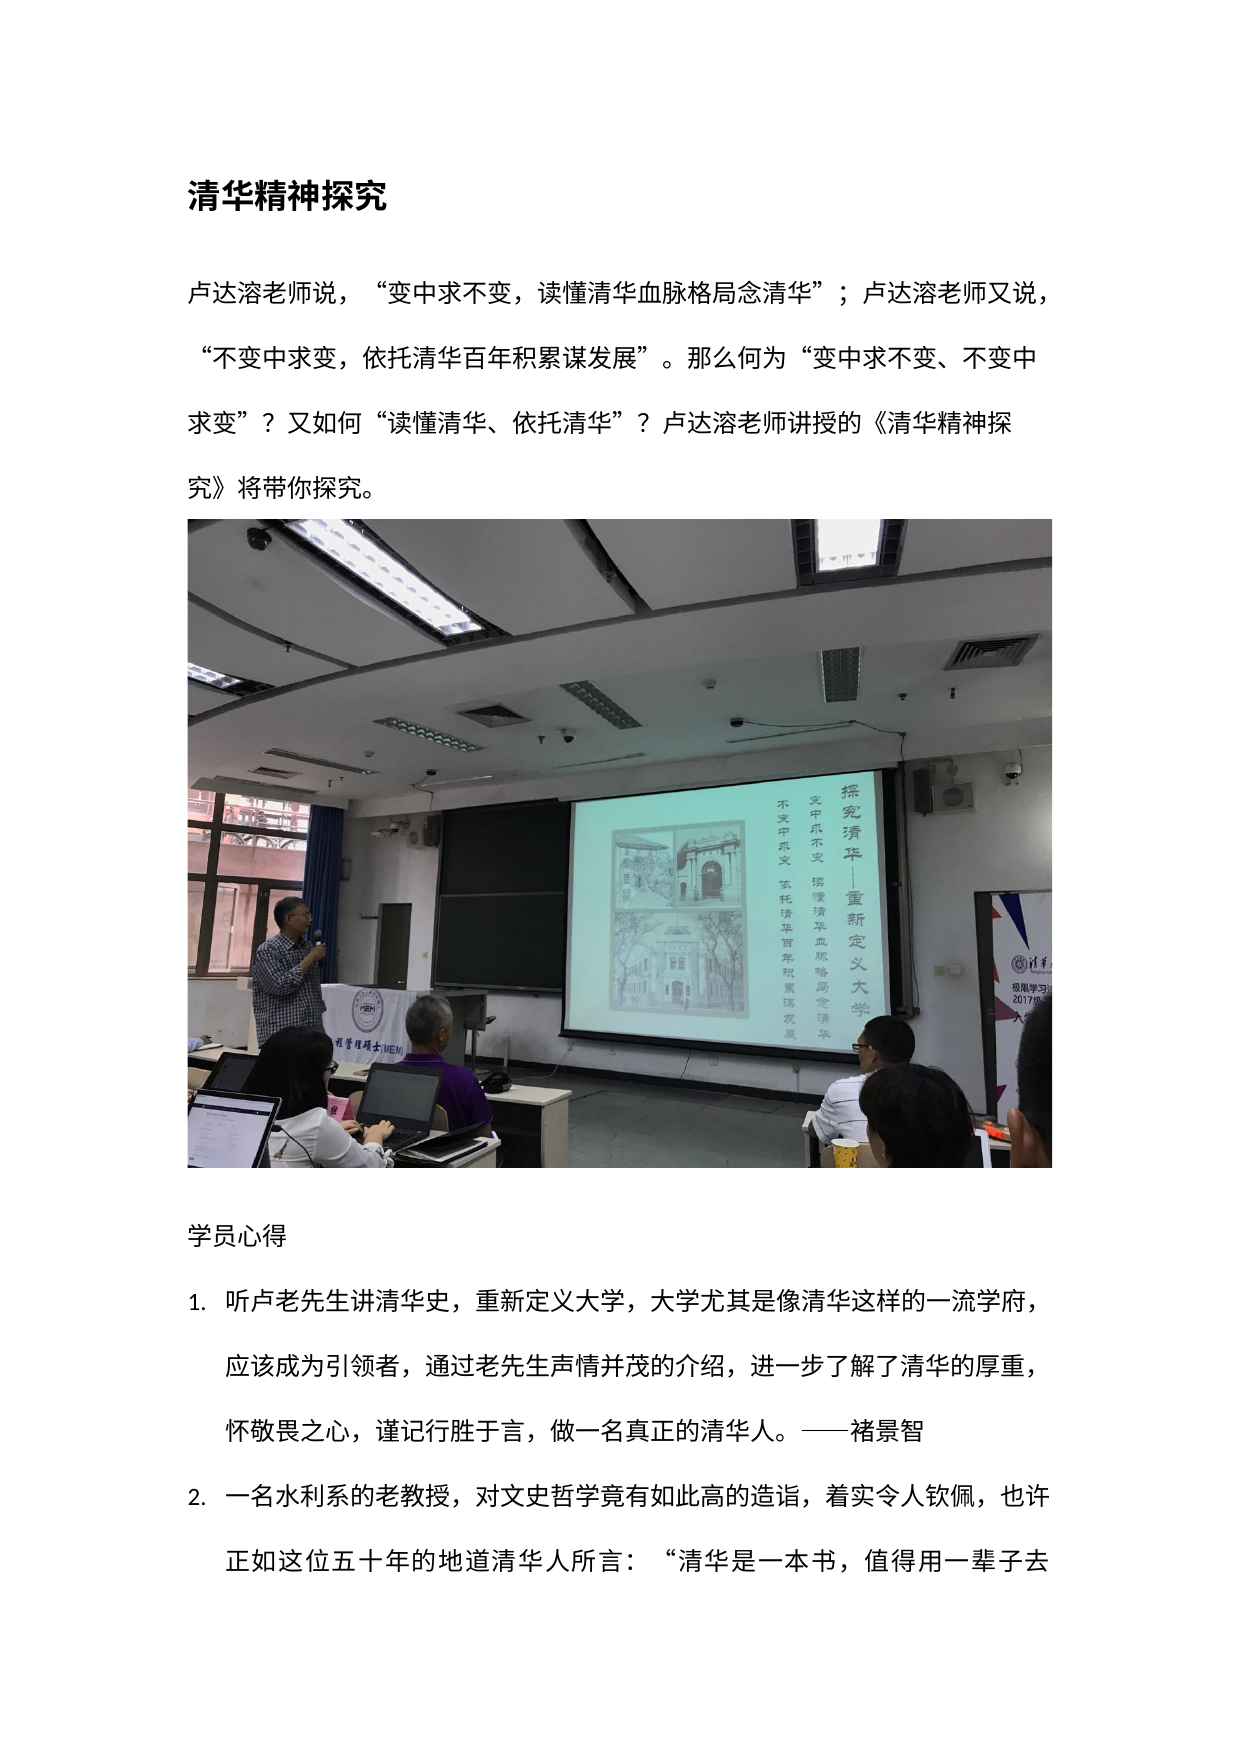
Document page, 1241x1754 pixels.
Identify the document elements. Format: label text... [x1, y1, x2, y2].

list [187, 1462, 1053, 1592]
text 卢达溶老师说，“变中求不变，读懂清华血脉格局念清华”；卢达溶老师又说，“不变中求变，依托清华百年积累谋发展”。那么何为“变中求不变、不变中求变”？又如何“读懂清华、依托清华”？卢达溶老师讲授的《清华精神探究》将带你探究。 [187, 259, 1053, 519]
picture [187, 519, 1053, 1168]
text 学员心得 [187, 1202, 1053, 1267]
text 清华精神探究 [187, 162, 1053, 227]
list 听卢老先生讲清华史，重新定义大学，大学尤其是像清华这样的一流学府，应该成为引领者，通过老先生声情并茂的介绍，进一步了解了清华的厚重，怀敬畏之心，谨记行胜于言，做一名真正的清华人。——褚景智 [187, 1267, 1053, 1462]
